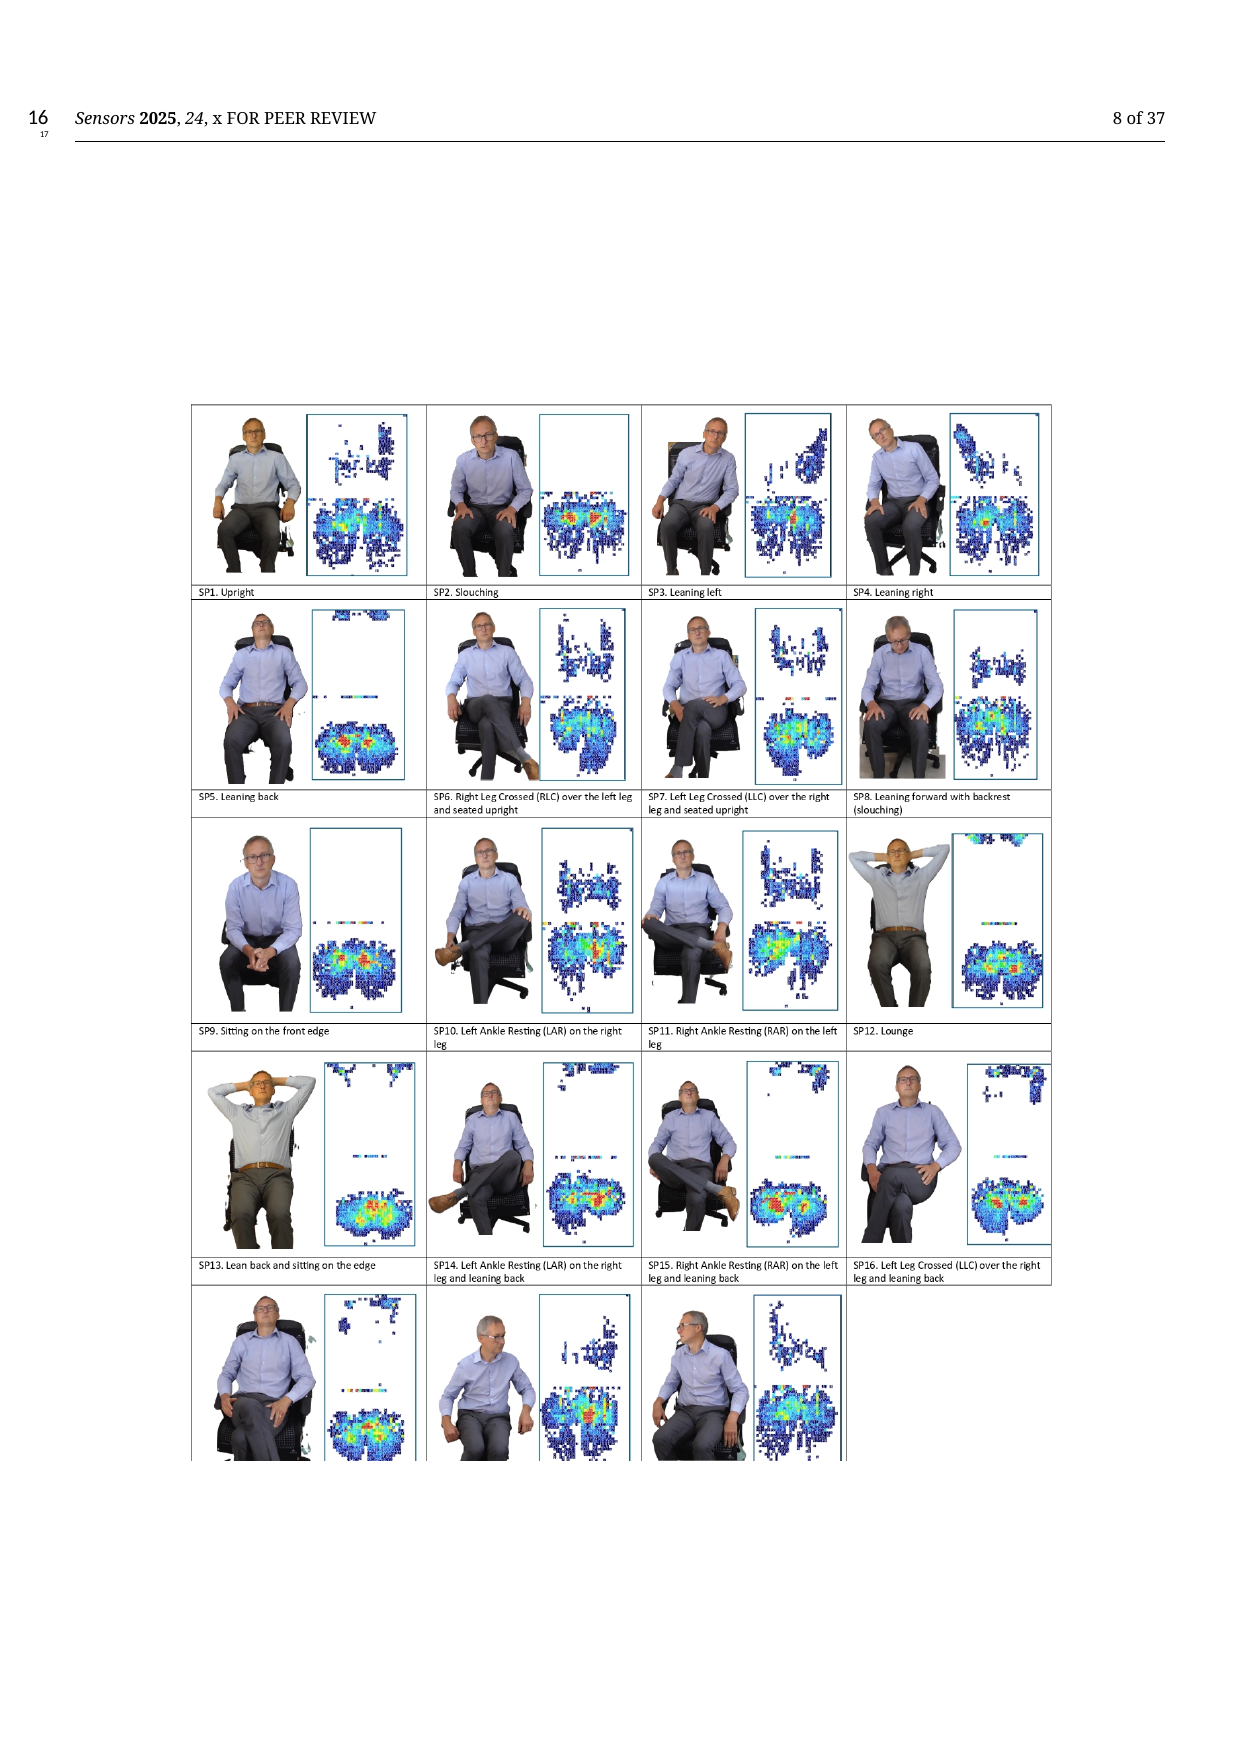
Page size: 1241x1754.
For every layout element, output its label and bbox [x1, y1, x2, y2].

picture [160, 373, 1080, 1461]
